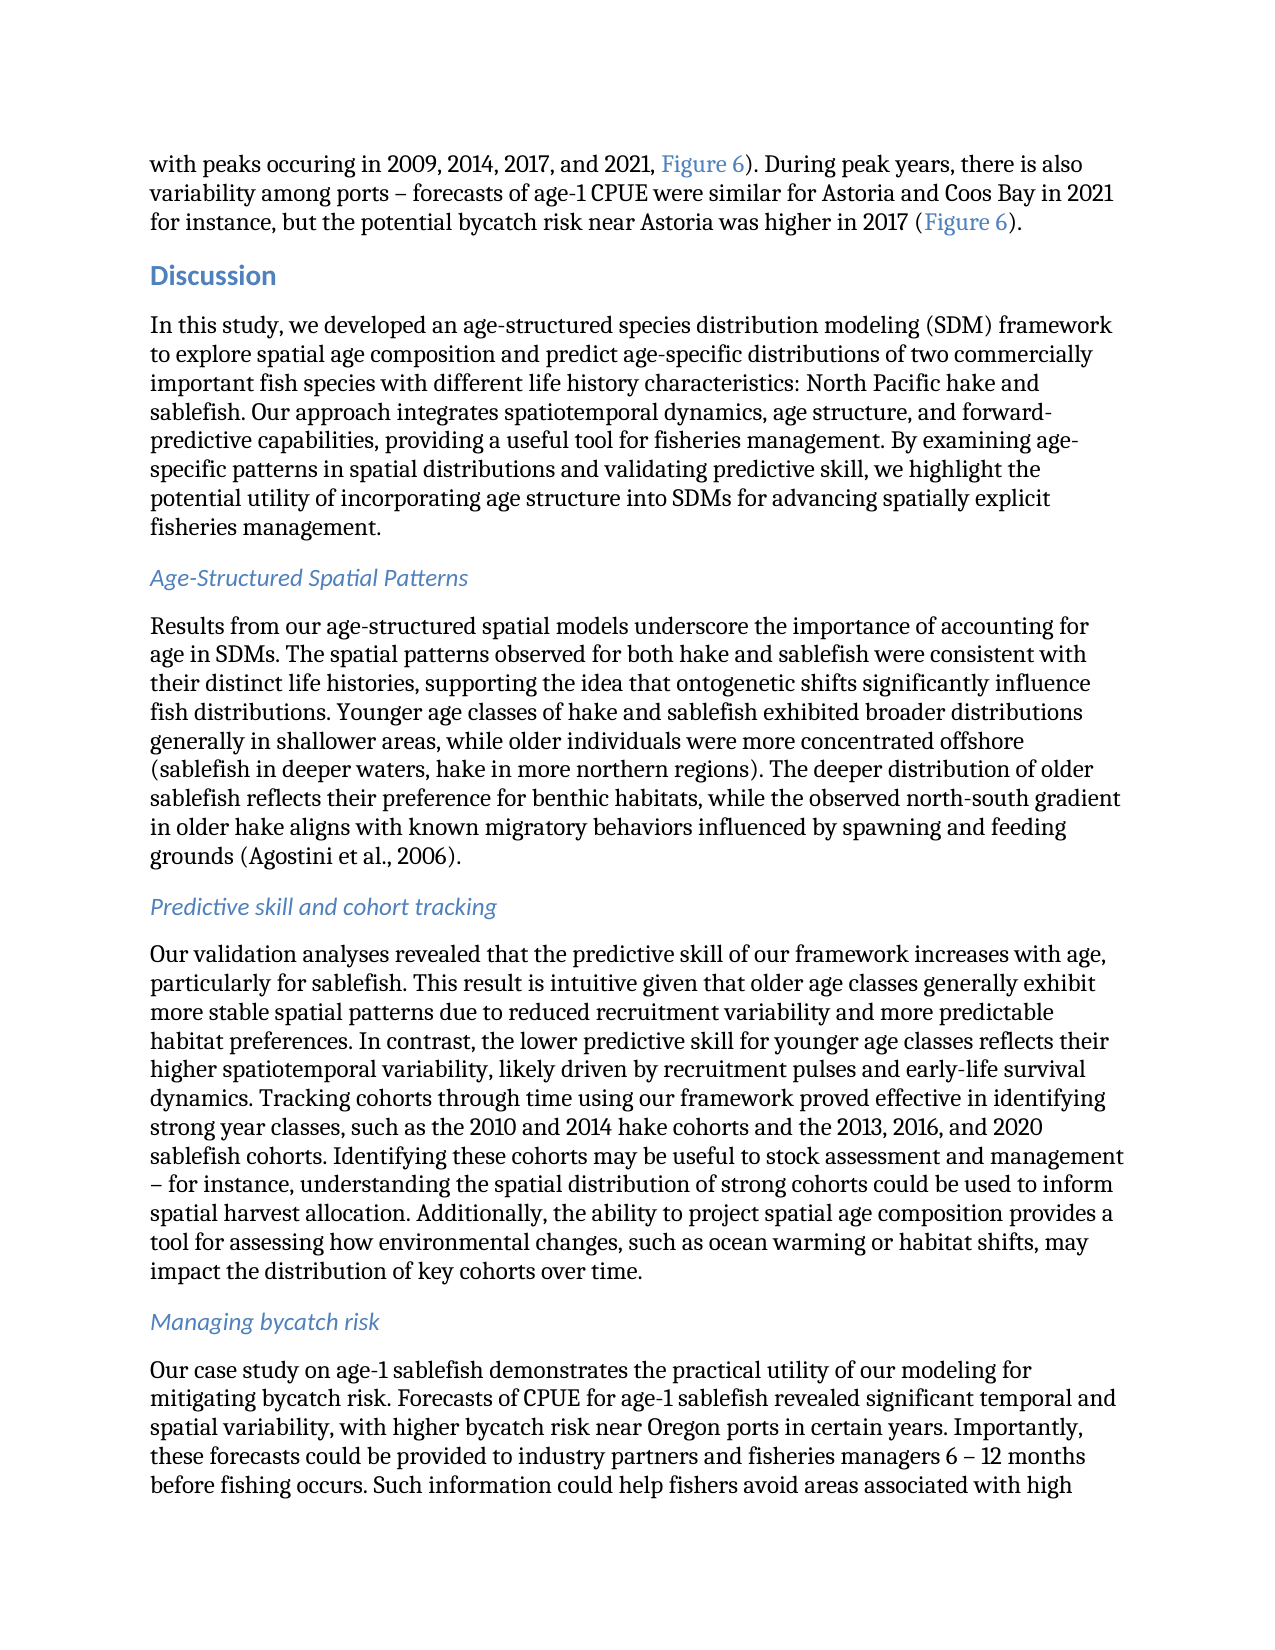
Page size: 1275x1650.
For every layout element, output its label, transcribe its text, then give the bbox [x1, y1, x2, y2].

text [150, 150, 1125, 236]
text Our validation analyses revealed that the predictive skill of our framework increases with age, particularly for sablefish. This result is intuitive given that older age classes generally exhibit more stable spatial patterns due to reduced recruitment variability and more predictable habitat preferences. In contrast, the lower predictive skill for younger age classes reflects their higher spatiotemporal variability, likely driven by recruitment pulses and early-life survival dynamics. Tracking cohorts through time using our framework proved effective in identifying strong year classes, such as the 2010 and 2014 hake cohorts and the 2013, 2016, and 2020 sablefish cohorts. Identifying these cohorts may be useful to stock assessment and management – for instance, understanding the spatial distribution of strong cohorts could be used to inform spatial harvest allocation. Additionally, the ability to project spatial age composition provides a tool for assessing how environmental changes, such as ocean warming or habitat shifts, may impact the distribution of key cohorts over time. [150, 940, 1125, 1285]
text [150, 1356, 1125, 1499]
text Results from our age-structured spatial models underscore the importance of accounting for age in SDMs. The spatial patterns observed for both hake and sablefish were consistent with their distinct life histories, supporting the idea that ontogenetic shifts significantly influence fish distributions. Younger age classes of hake and sablefish exhibited broader distributions generally in shallower areas, while older individuals were more concentrated offshore (sablefish in deeper waters, hake in more northern regions). The deeper distribution of older sablefish reflects their preference for benthic habitats, while the observed north-south gradient in older hake aligns with known migratory behaviors influenced by spawning and feeding grounds (Agostini et al., 2006). [150, 612, 1125, 870]
text In this study, we developed an age-structured species distribution modeling (SDM) framework to explore spatial age composition and predict age-specific distributions of two commercially important fish species with different life history characteristics: North Pacific hake and sablefish. Our approach integrates spatiotemporal dynamics, age structure, and forward-predictive capabilities, providing a useful tool for fisheries management. By examining age-specific patterns in spatial distributions and validating predictive skill, we highlight the potential utility of incorporating age structure into SDMs for advancing spatially explicit fisheries management. [150, 311, 1125, 541]
subtitle Discussion [150, 257, 1125, 293]
subtitle Age-Structured Spatial Patterns [150, 562, 1125, 593]
subtitle Managing bycatch risk [150, 1306, 1125, 1337]
subtitle Predictive skill and cohort tracking [150, 891, 1125, 922]
